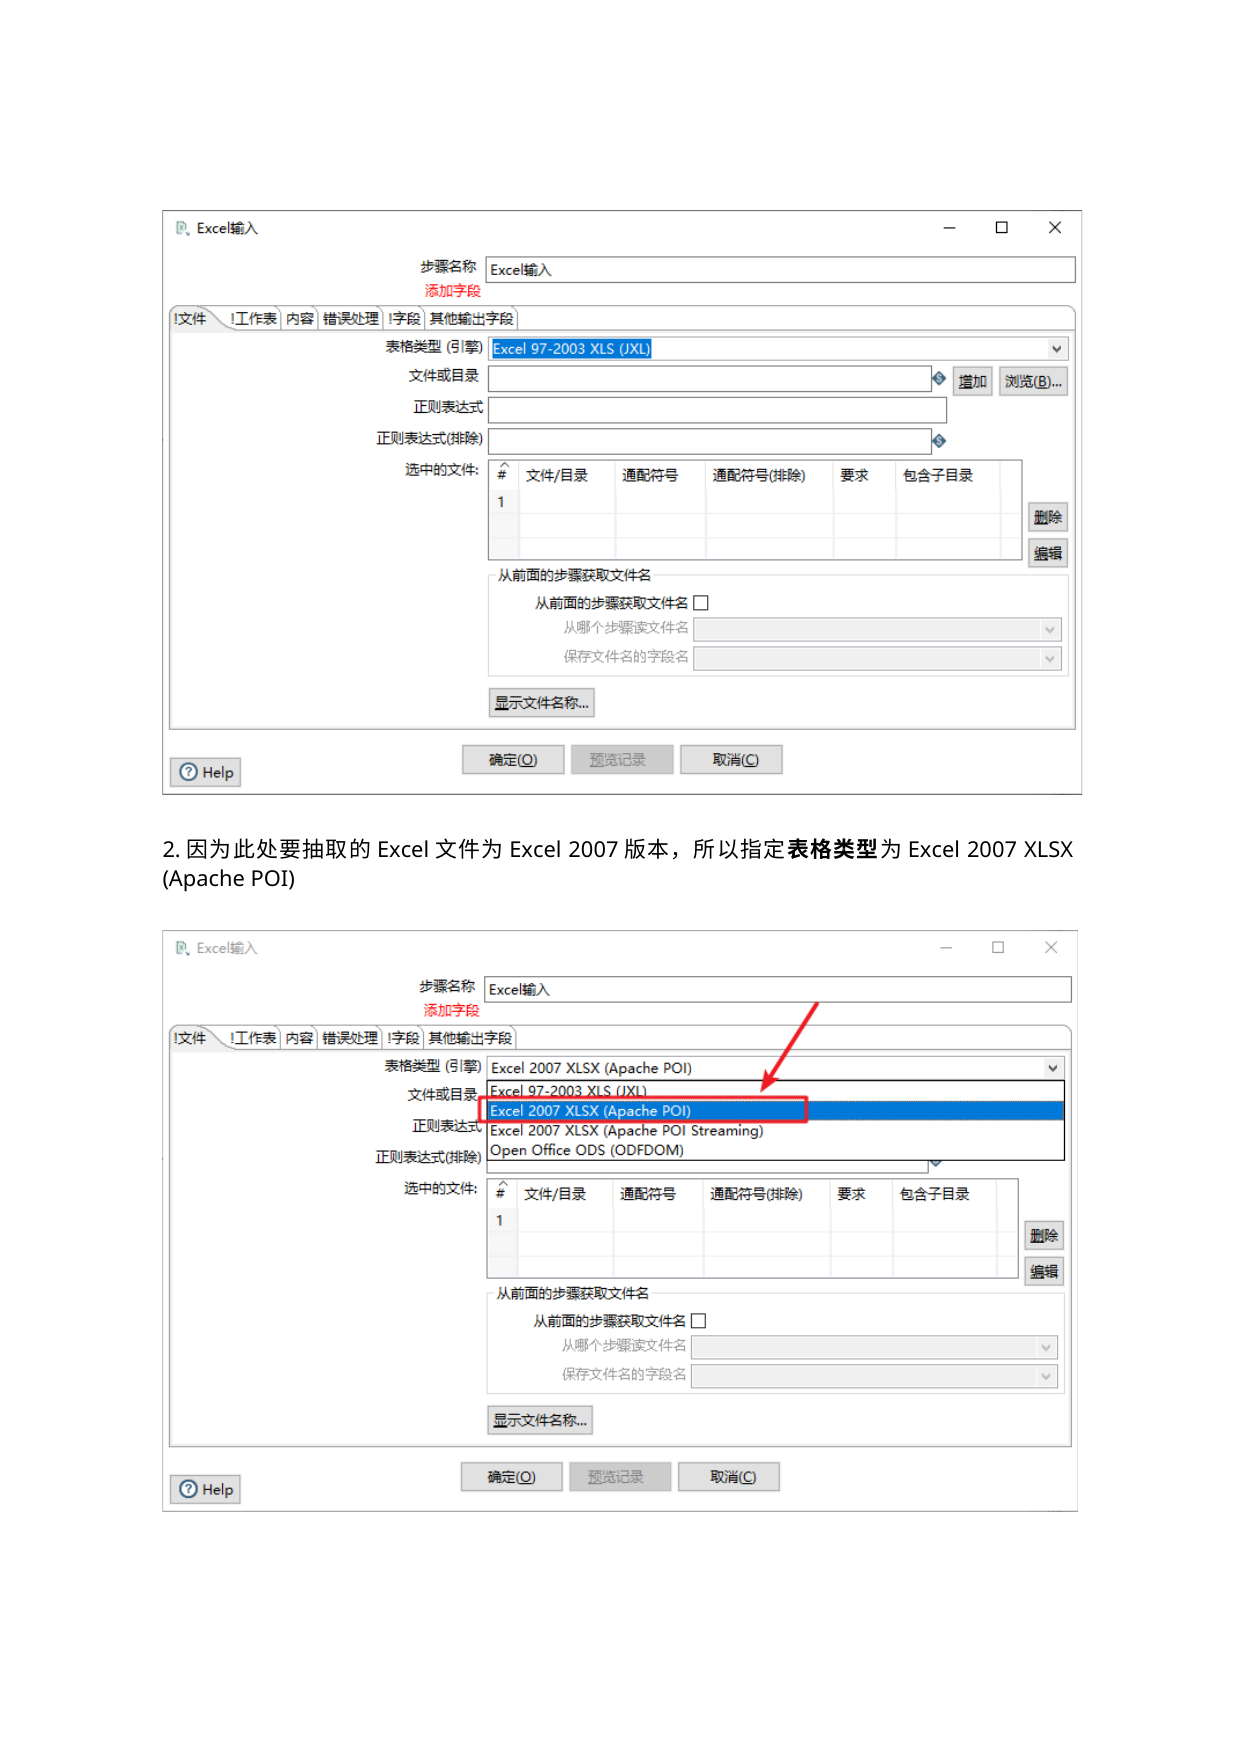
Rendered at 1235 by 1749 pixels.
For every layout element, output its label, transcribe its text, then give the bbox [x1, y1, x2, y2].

picture [162, 210, 1083, 795]
table_cell 因为此处要抽取的Excel文件为Excel 2007版本，所以指定表格类型为Excel 2007 XLSX (Apache POI) [151, 813, 1085, 912]
table_cell [151, 192, 1085, 813]
picture [162, 930, 1078, 1512]
table_cell [151, 912, 1085, 1531]
